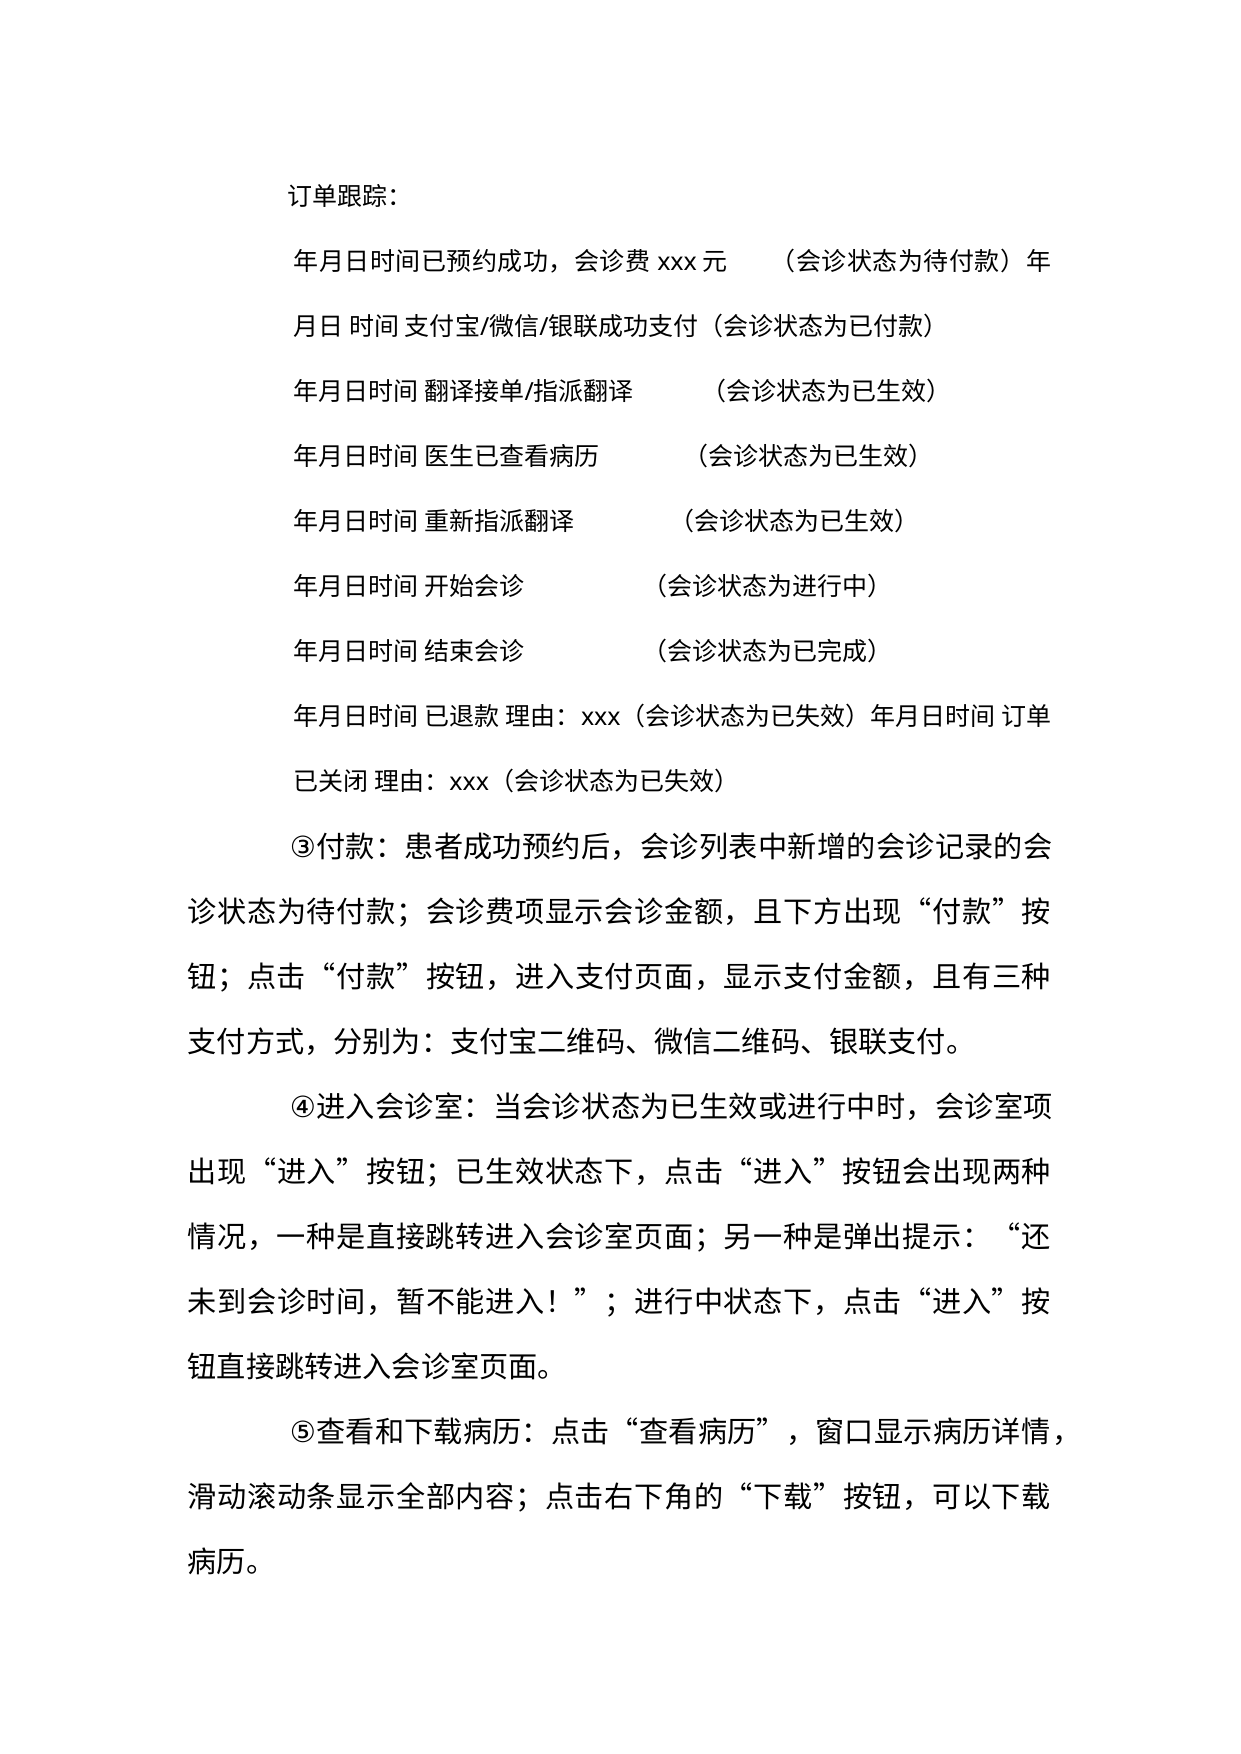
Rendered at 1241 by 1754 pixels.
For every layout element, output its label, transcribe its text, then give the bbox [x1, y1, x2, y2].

list 年月日时间已预约成功，会诊费xxx元 （会诊状态为待付款）年月日 时间 支付宝/微信/银联成功支付（会诊状态为已付款） [293, 227, 1053, 357]
list 年月日时间 医生已查看病历 （会诊状态为已生效） [269, 422, 1053, 487]
list 年月日时间 结束会诊 （会诊状态为已完成） [269, 617, 1053, 682]
list 年月日时间 开始会诊 （会诊状态为进行中） [269, 552, 1053, 617]
list 年月日时间 翻译接单/指派翻译 （会诊状态为已生效） [269, 357, 1053, 422]
list 年月日时间 重新指派翻译 （会诊状态为已生效） [269, 487, 1053, 552]
list 年月日时间 已退款 理由：xxx（会诊状态为已失效）年月日时间 订单已关闭 理由：xxx（会诊状态为已失效） [293, 682, 1053, 812]
text ⑤查看和下载病历：点击“查看病历”，窗口显示病历详情，滑动滚动条显示全部内容；点击右下角的“下载”按钮，可以下载病历。 [187, 1397, 1053, 1592]
text ③付款：患者成功预约后，会诊列表中新增的会诊记录的会诊状态为待付款；会诊费项显示会诊金额，且下方出现“付款”按钮；点击“付款”按钮，进入支付页面，显示支付金额，且有三种支付方式，分别为：支付宝二维码、微信二维码、银联支付。 [187, 812, 1053, 1072]
text 订单跟踪： [187, 162, 1053, 227]
text ④进入会诊室：当会诊状态为已生效或进行中时，会诊室项出现“进入”按钮；已生效状态下，点击“进入”按钮会出现两种情况，一种是直接跳转进入会诊室页面；另一种是弹出提示：“还未到会诊时间，暂不能进入！”；进行中状态下，点击“进入”按钮直接跳转进入会诊室页面。 [187, 1072, 1053, 1397]
